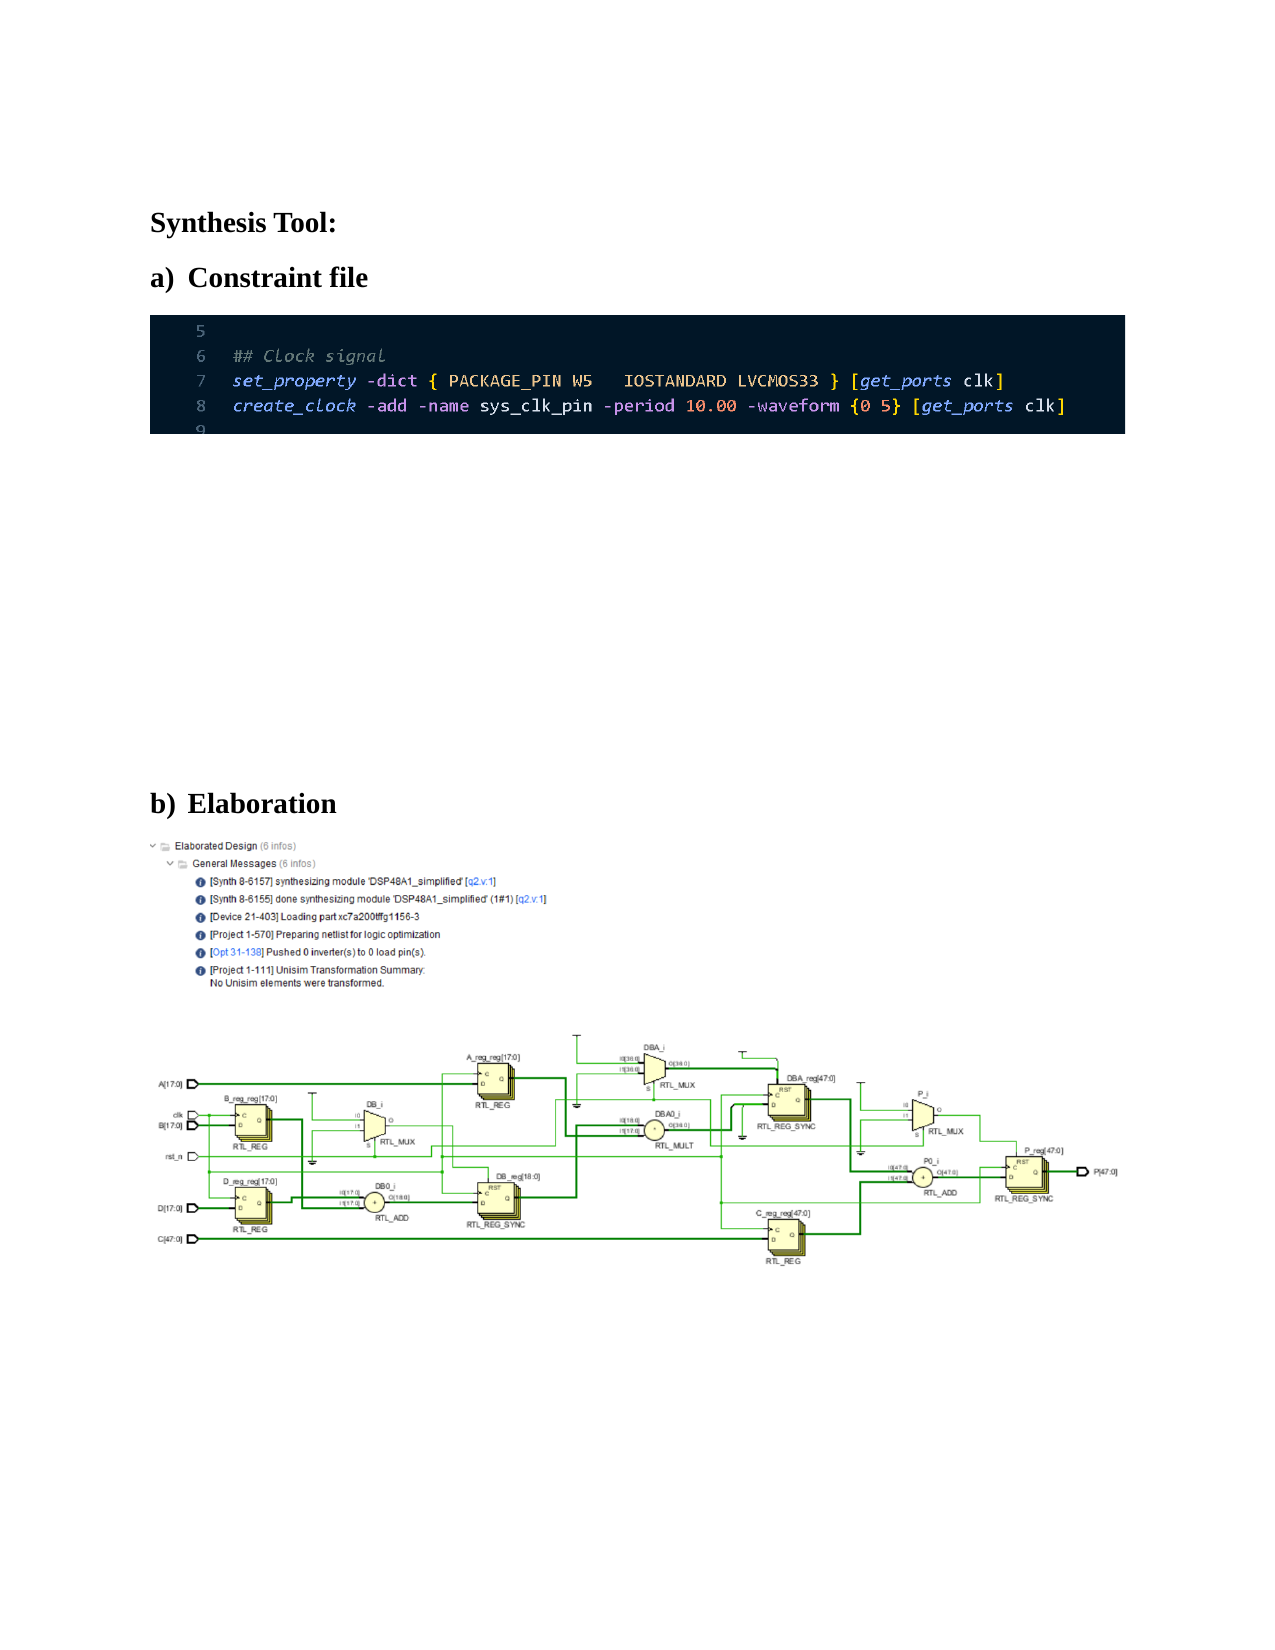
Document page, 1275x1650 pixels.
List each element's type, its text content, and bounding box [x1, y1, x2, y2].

picture [150, 1014, 1125, 1272]
picture [150, 841, 1125, 993]
text Synthesis Tool: [150, 205, 1125, 239]
list Elaboration [150, 786, 1125, 820]
picture [150, 315, 1125, 434]
list Constraint file [150, 260, 1125, 294]
